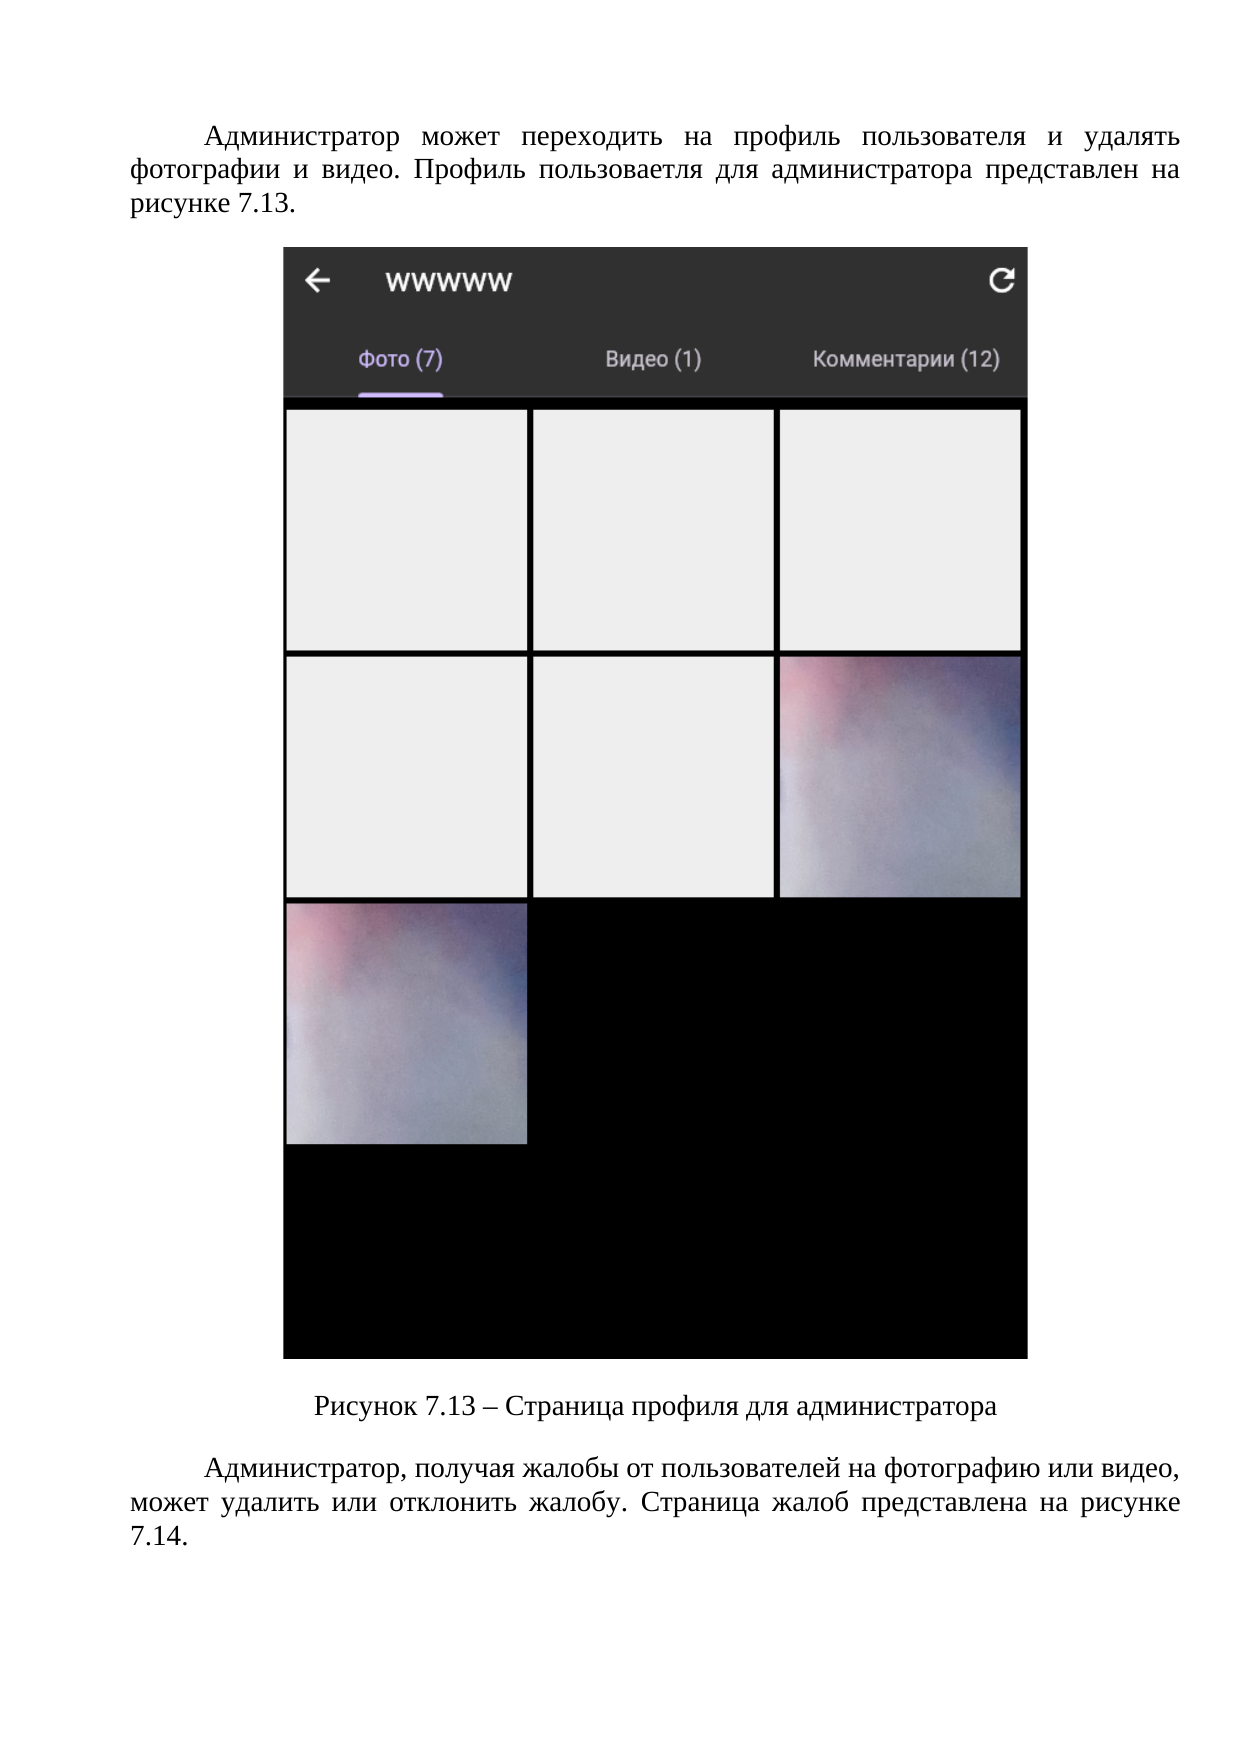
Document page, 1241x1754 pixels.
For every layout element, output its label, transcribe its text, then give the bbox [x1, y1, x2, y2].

picture [283, 247, 1028, 1359]
text Администратор может переходить на профиль пользователя и удалять фотографии и видео. Профиль пользоваетля для администратора представлен на рисунке 7.13. [130, 118, 1181, 219]
text Рисунок 7.13 – Страница профиля для администратора [130, 1388, 1181, 1421]
text Администратор, получая жалобы от пользователей на фотографию или видео, может удалить или отклонить жалобу. Страница жалоб представлена на рисунке 7.14. [130, 1451, 1181, 1551]
